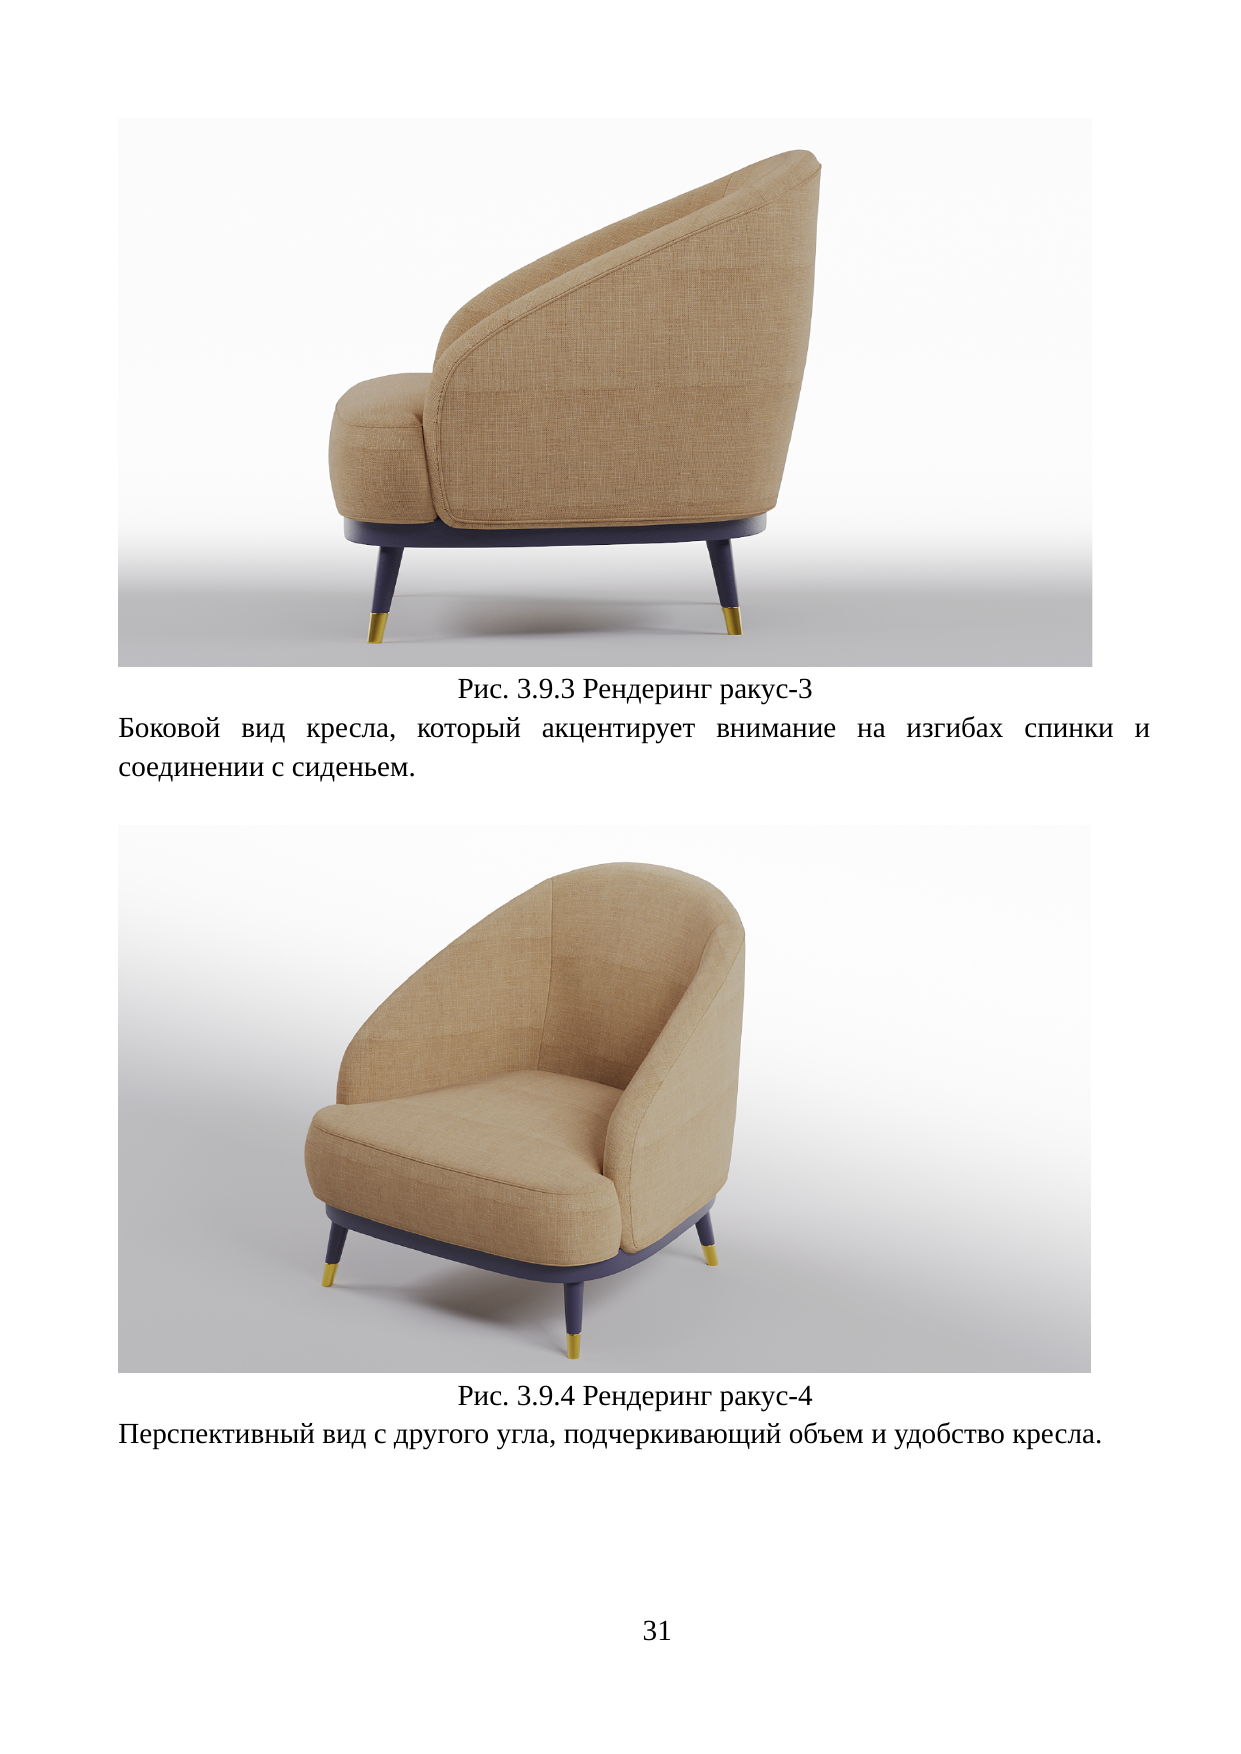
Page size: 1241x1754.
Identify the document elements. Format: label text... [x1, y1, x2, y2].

picture [118, 118, 1093, 667]
text Рис. 3.9.4 Рендеринг ракус-4 [118, 1378, 1152, 1411]
text Перспективный вид с другого угла, подчеркивающий объем и удобство кресла. [118, 1416, 1152, 1450]
text Рис. 3.9.3 Рендеринг ракус-3 [118, 672, 1152, 705]
text Боковой вид кресла, который акцентирует внимание на изгибах спинки и соединении с сиденьем. [118, 710, 1152, 782]
picture [118, 825, 1091, 1373]
